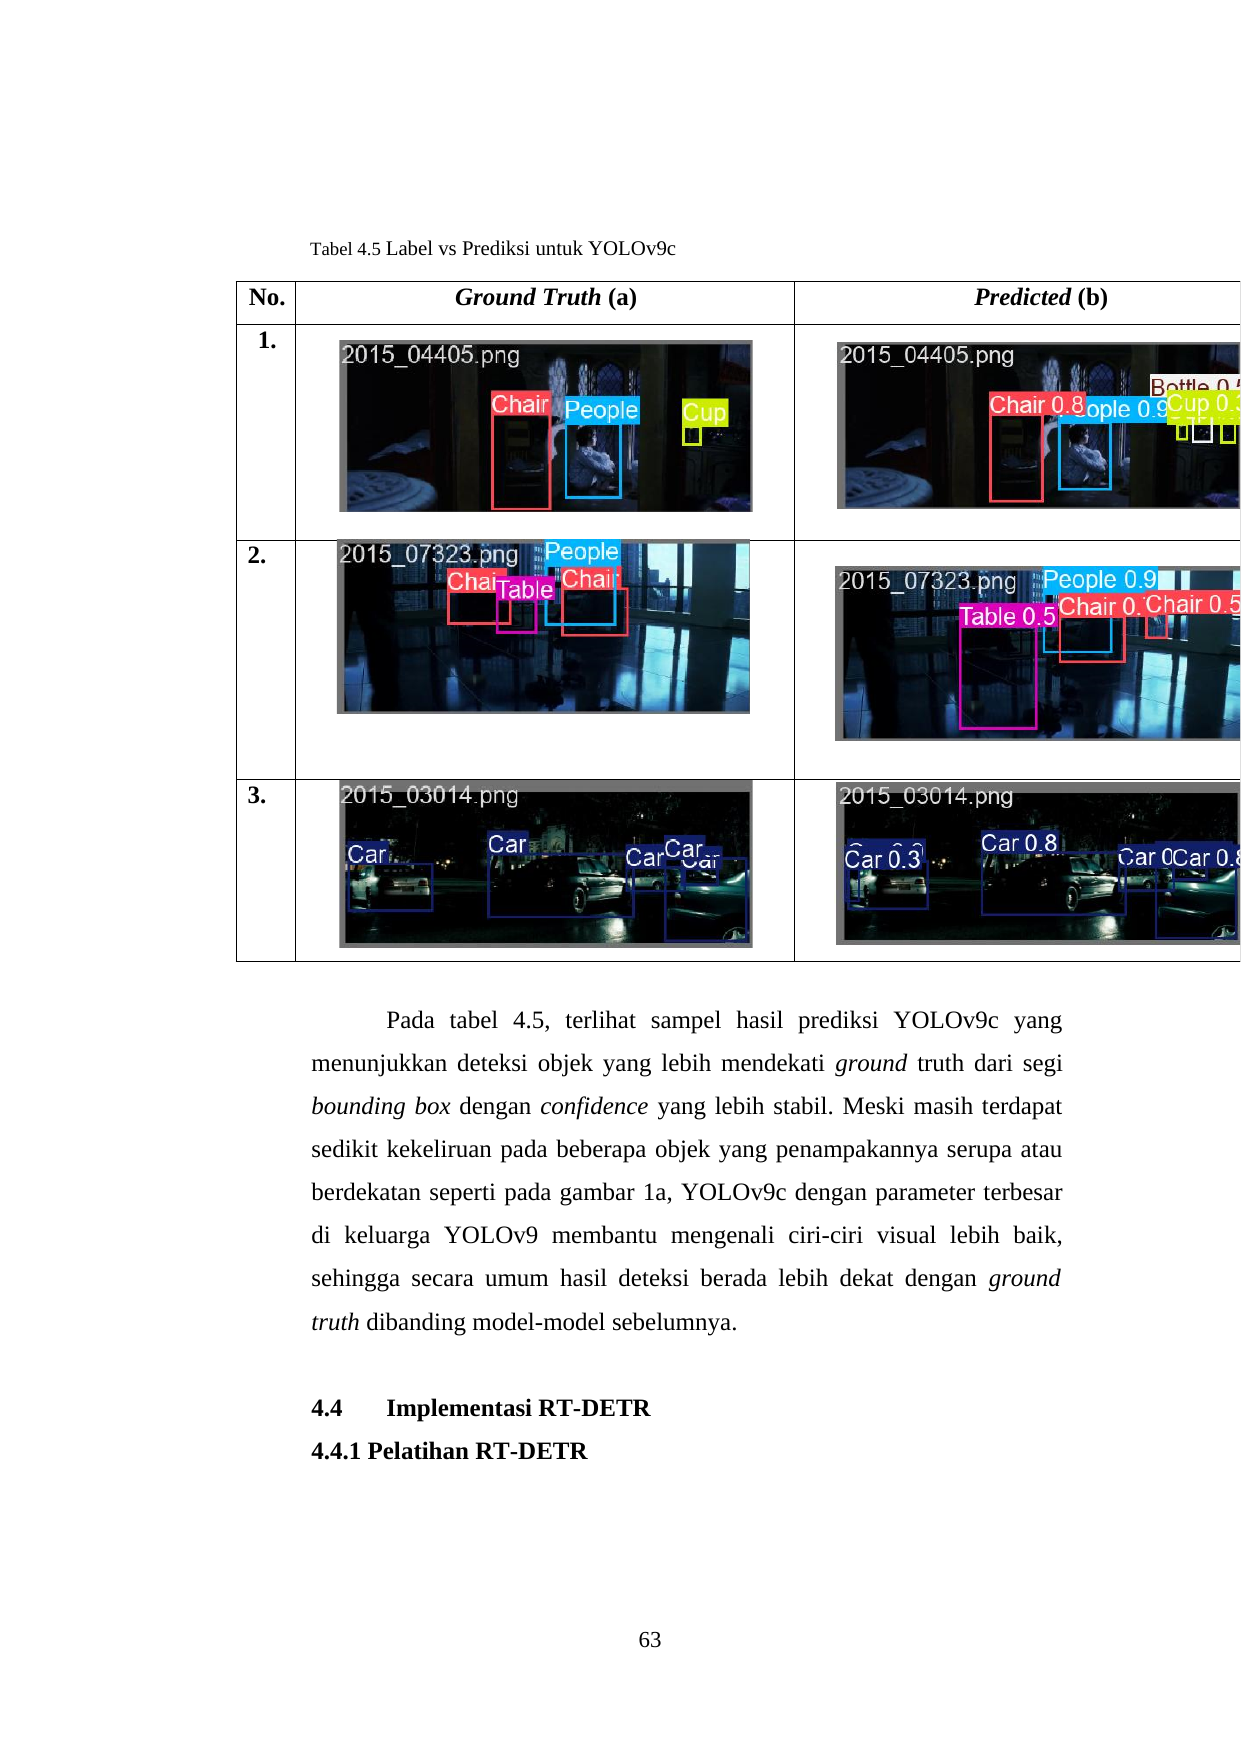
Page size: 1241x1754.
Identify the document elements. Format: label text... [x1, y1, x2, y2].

table_header No. [237, 282, 295, 324]
table_cell 2. [237, 541, 295, 779]
picture [834, 782, 1241, 945]
text 4.4.1 Pelatihan RT-DETR [311, 1436, 1063, 1465]
picture [1125, 570, 1137, 587]
picture [336, 539, 750, 714]
table_cell [296, 325, 794, 539]
picture [1105, 574, 1116, 588]
picture [339, 340, 753, 512]
picture [339, 780, 753, 948]
table_header Predicted (b) [795, 282, 1240, 324]
picture [834, 566, 1241, 741]
table_cell [296, 780, 794, 961]
table_cell 1. [237, 325, 295, 539]
text 4.4 Implementasi RT-DETR [311, 1393, 1063, 1422]
table_cell [795, 325, 1240, 539]
picture [834, 342, 1241, 509]
table_cell [795, 780, 1240, 961]
text Tabel 4.5 Label vs Prediksi untuk YOLOv9c [236, 236, 1063, 260]
text Pada tabel 4.5, terlihat sampel hasil prediksi YOLOv9c yang menunjukkan deteksi objek yang lebih mendekati ground truth dari segi bounding box dengan confidence yang lebih stabil. Meski masih terdapat sedikit kekeliruan pada beberapa objek yang penampakannya serupa atau berdekatan seperti pada gambar 1a, YOLOv9c dengan parameter terbesar di keluarga YOLOv9 membantu mengenali ciri-ciri visual lebih baik, sehingga secara umum hasil deteksi berada lebih dekat dengan ground truth dibanding model-model sebelumnya. [311, 1005, 1063, 1335]
table_cell [296, 541, 794, 779]
table_cell [795, 541, 1240, 779]
table_header Ground Truth (a) [296, 282, 794, 324]
table_cell 3. [237, 780, 295, 961]
